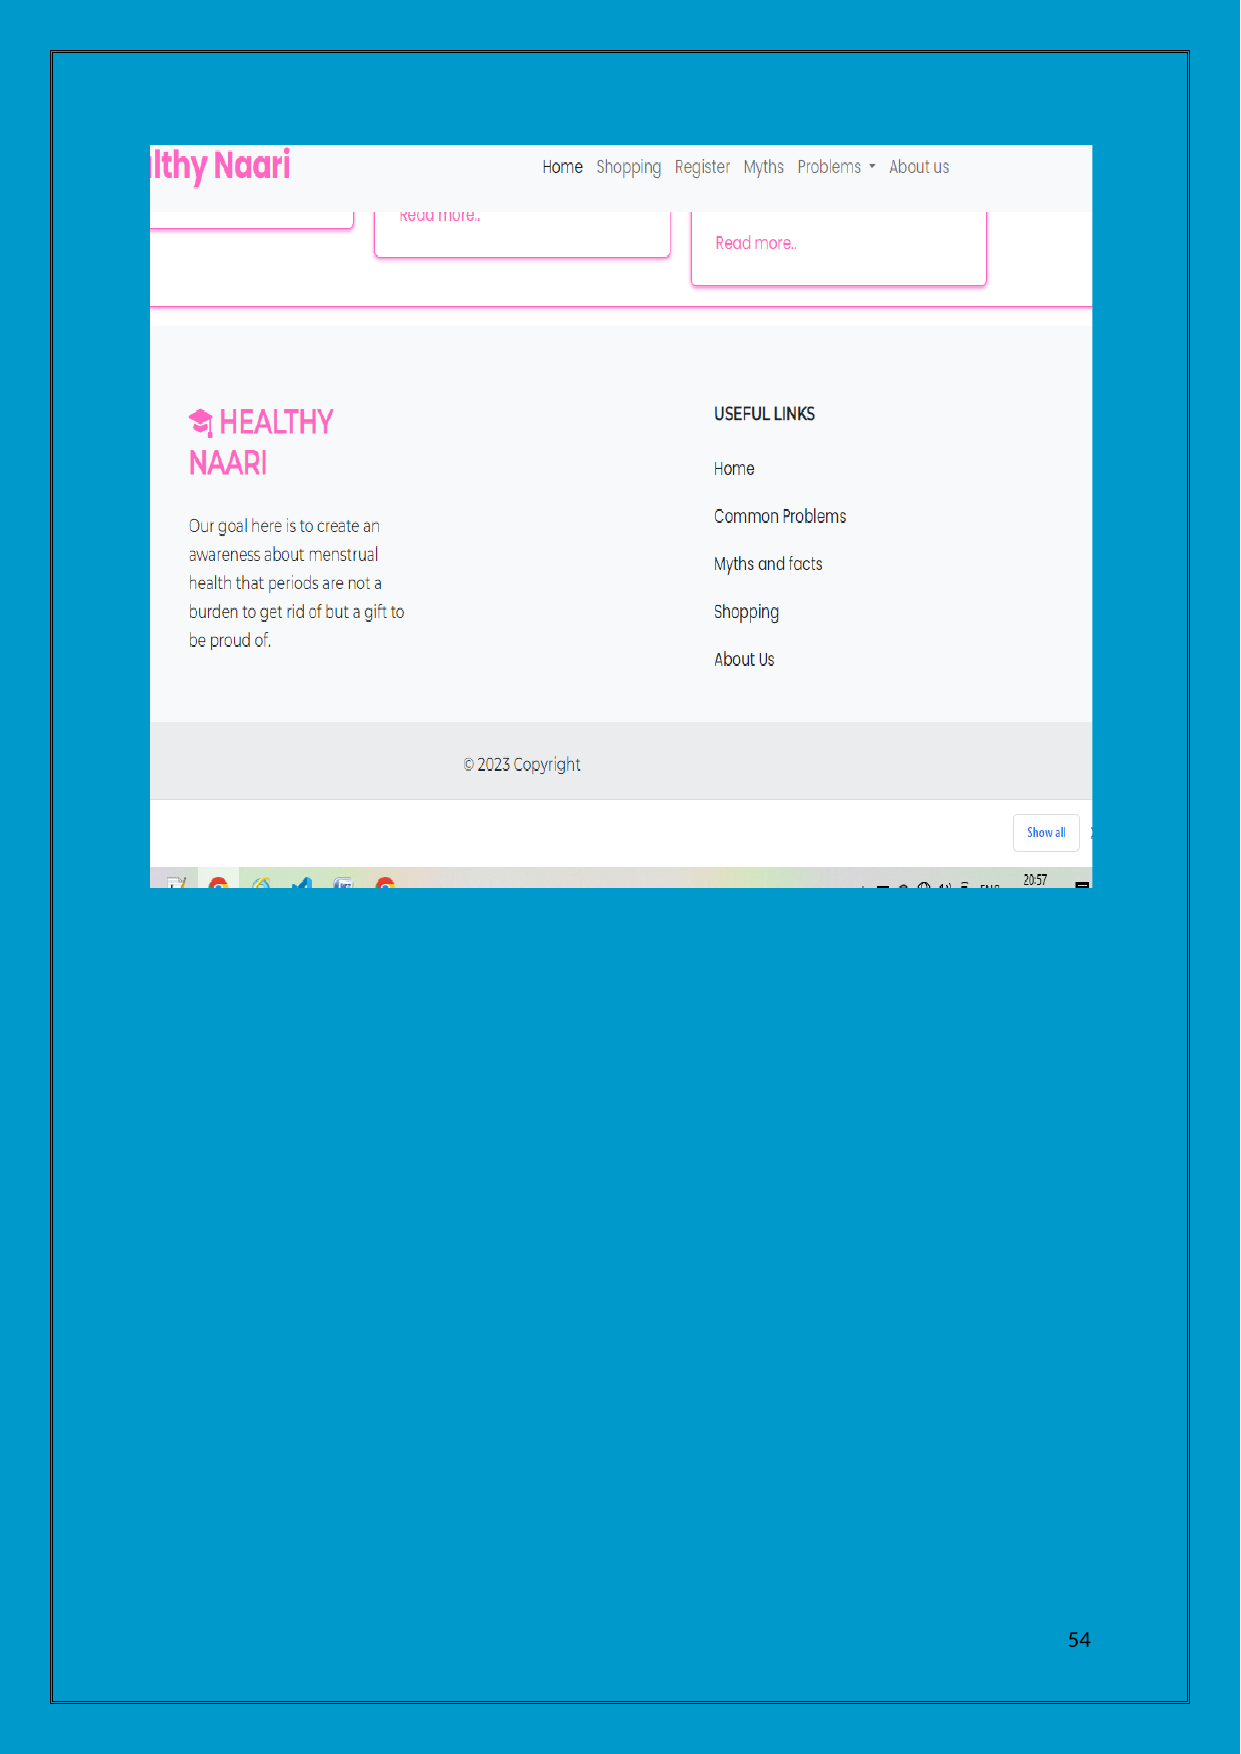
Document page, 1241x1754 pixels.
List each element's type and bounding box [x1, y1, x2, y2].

picture [151, 146, 1092, 887]
